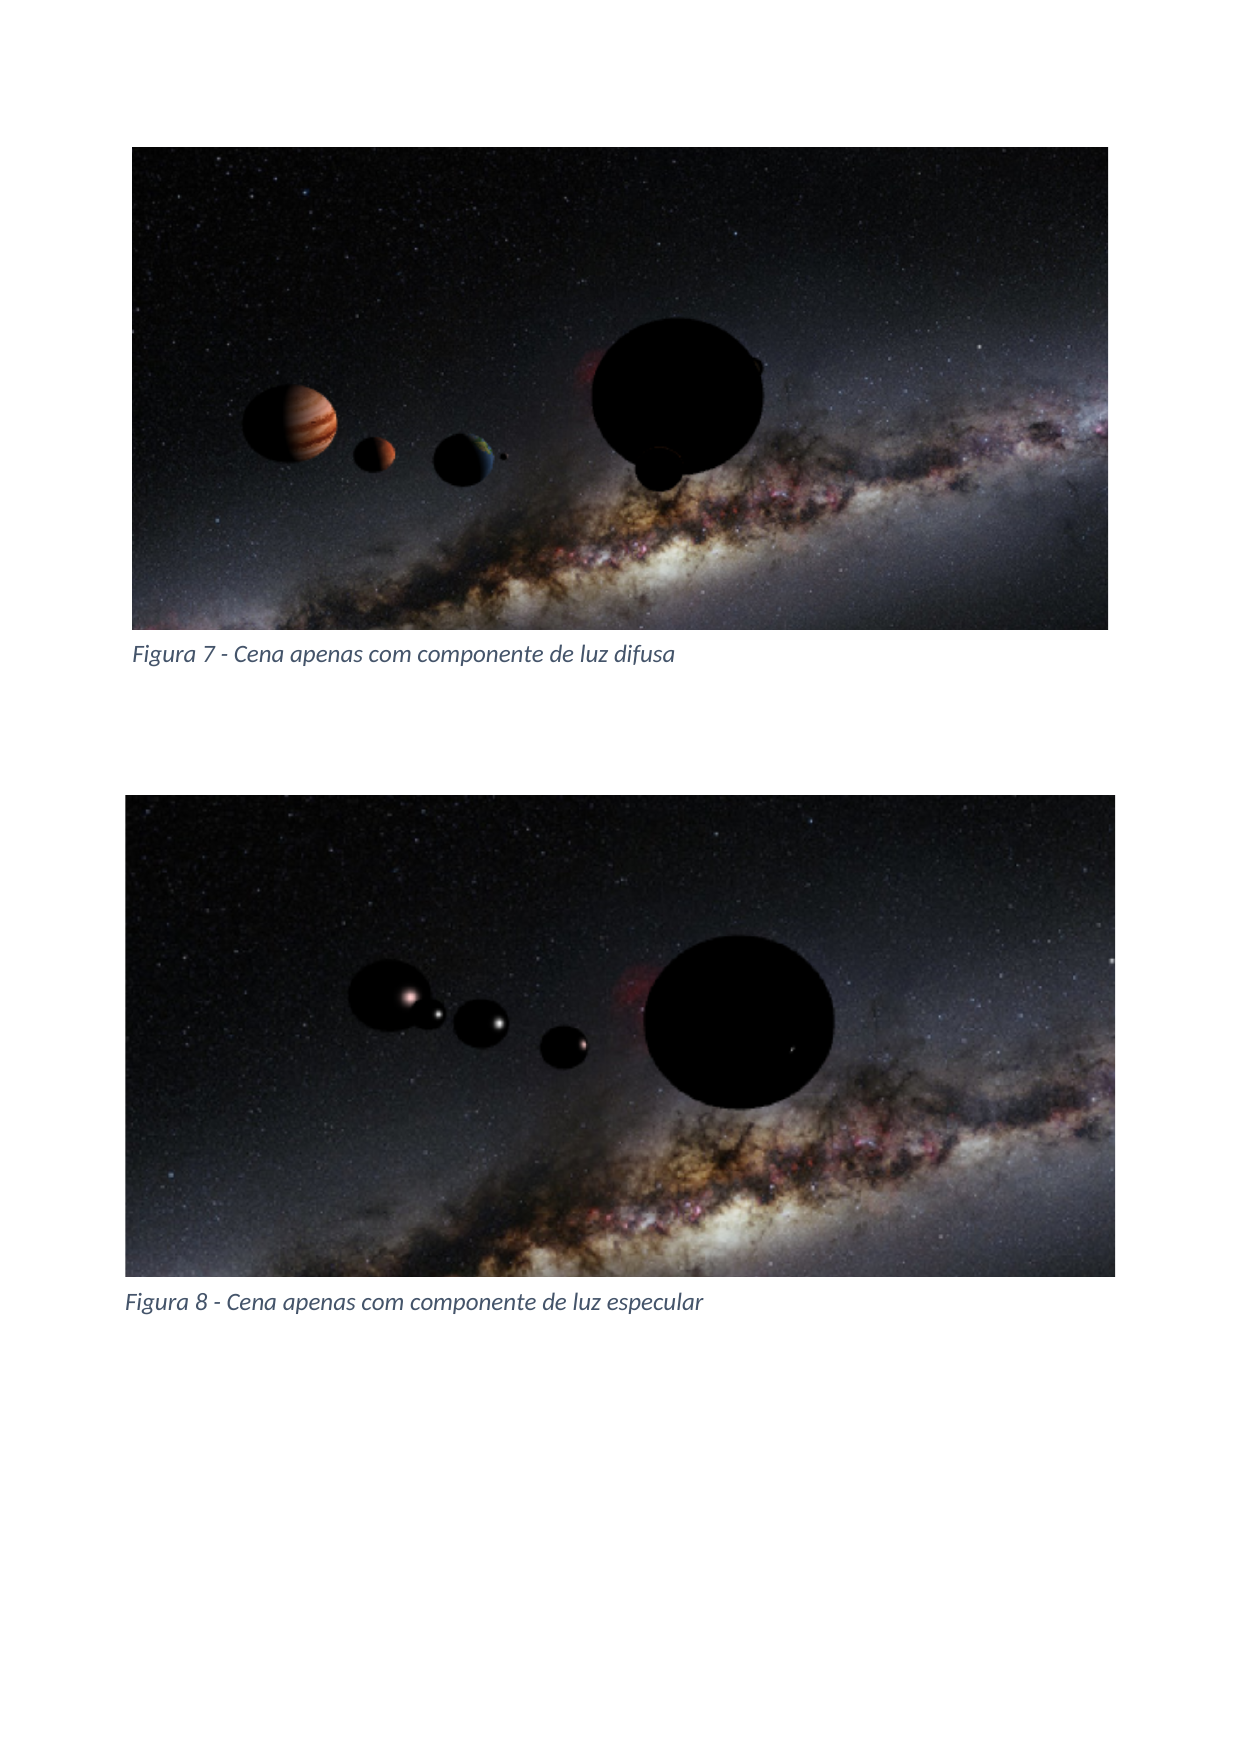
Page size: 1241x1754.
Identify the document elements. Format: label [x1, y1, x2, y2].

picture [125, 795, 1116, 1277]
picture [132, 147, 1109, 630]
